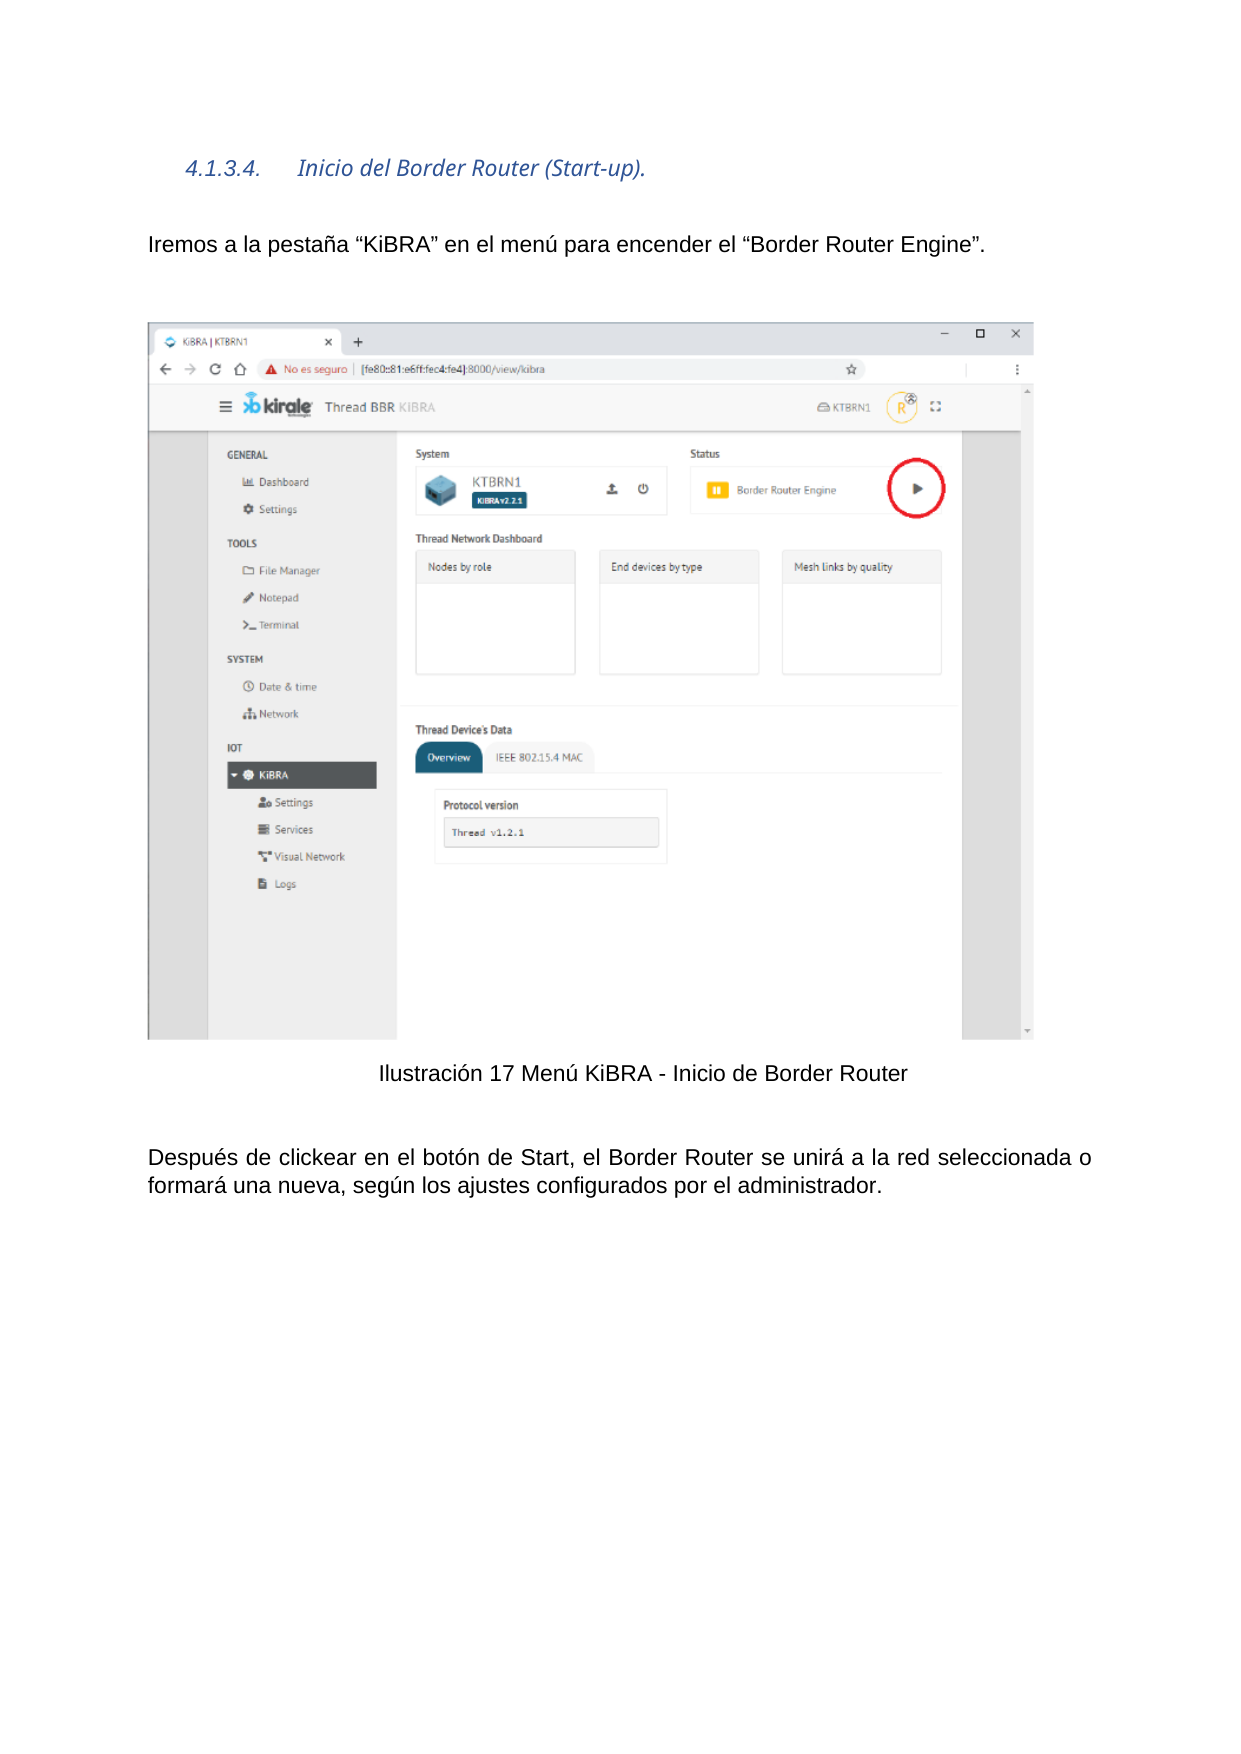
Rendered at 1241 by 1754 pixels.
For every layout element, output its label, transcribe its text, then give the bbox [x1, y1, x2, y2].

subtitle Inicio del Border Router (Start-up). [185, 152, 1092, 183]
picture [147, 321, 1034, 1041]
text Después de clickear en el botón de Start, el Border Router se unirá a la red seleccionada o formará una nueva, según los ajustes configurados por el administrador. [148, 1144, 1092, 1198]
text Iremos a la pestaña “KiBRA” en el menú para encender el “Border Router Engine”. [148, 231, 1092, 257]
